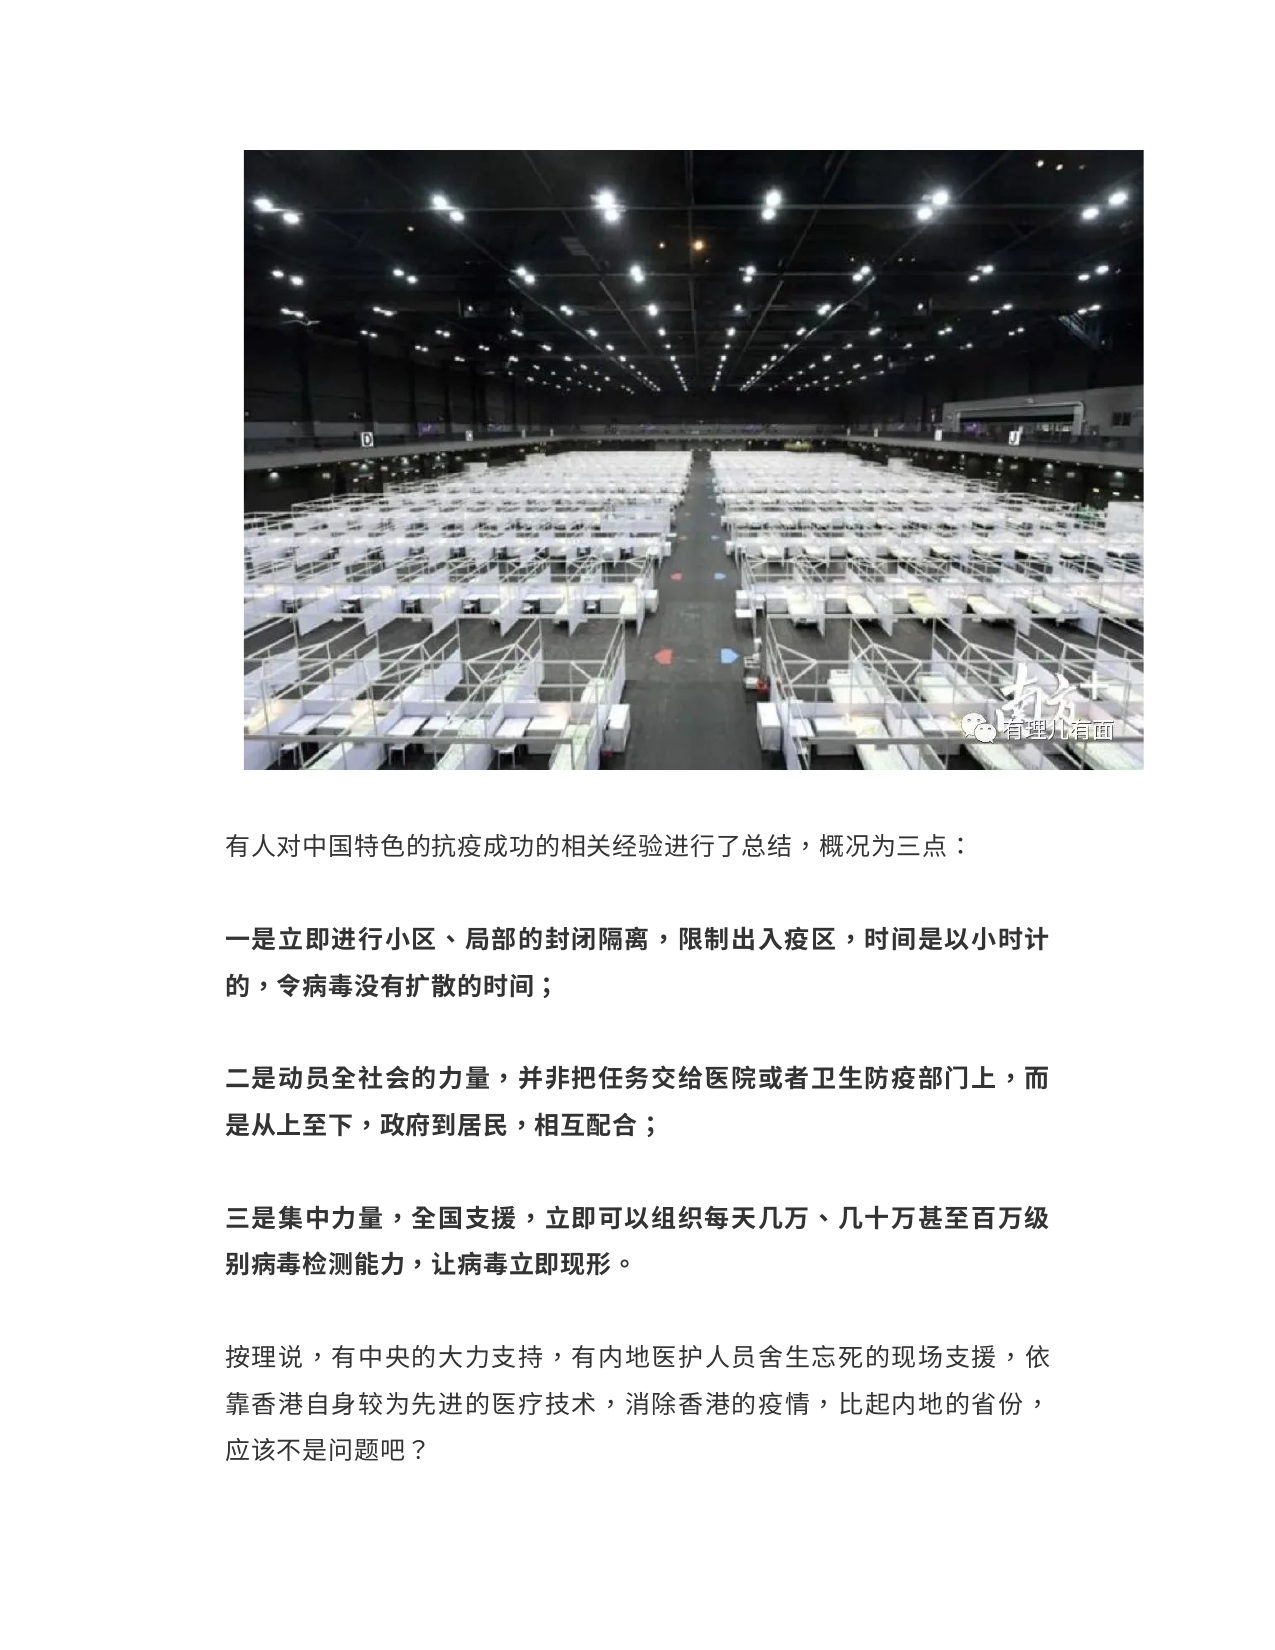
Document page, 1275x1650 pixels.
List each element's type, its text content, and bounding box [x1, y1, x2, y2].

text 一是立即进行小区、局部的封闭隔离，限制出入疫区，时间是以小时计的，令病毒没有扩散的时间； [225, 909, 1050, 1002]
picture [243, 150, 1144, 770]
text 三是集中力量，全国支援，立即可以组织每天几万、几十万甚至百万级别病毒检测能力，让病毒立即现形。 [225, 1188, 1050, 1281]
text 按理说，有中央的大力支持，有内地医护人员舍生忘死的现场支援，依靠香港自身较为先进的医疗技术，消除香港的疫情，比起内地的省份，应该不是问题吧？ [225, 1327, 1050, 1467]
text 有人对中国特色的抗疫成功的相关经验进行了总结，概况为三点： [225, 816, 1050, 863]
text 二是动员全社会的力量，并非把任务交给医院或者卫生防疫部门上，而是从上至下，政府到居民，相互配合； [225, 1049, 1050, 1142]
